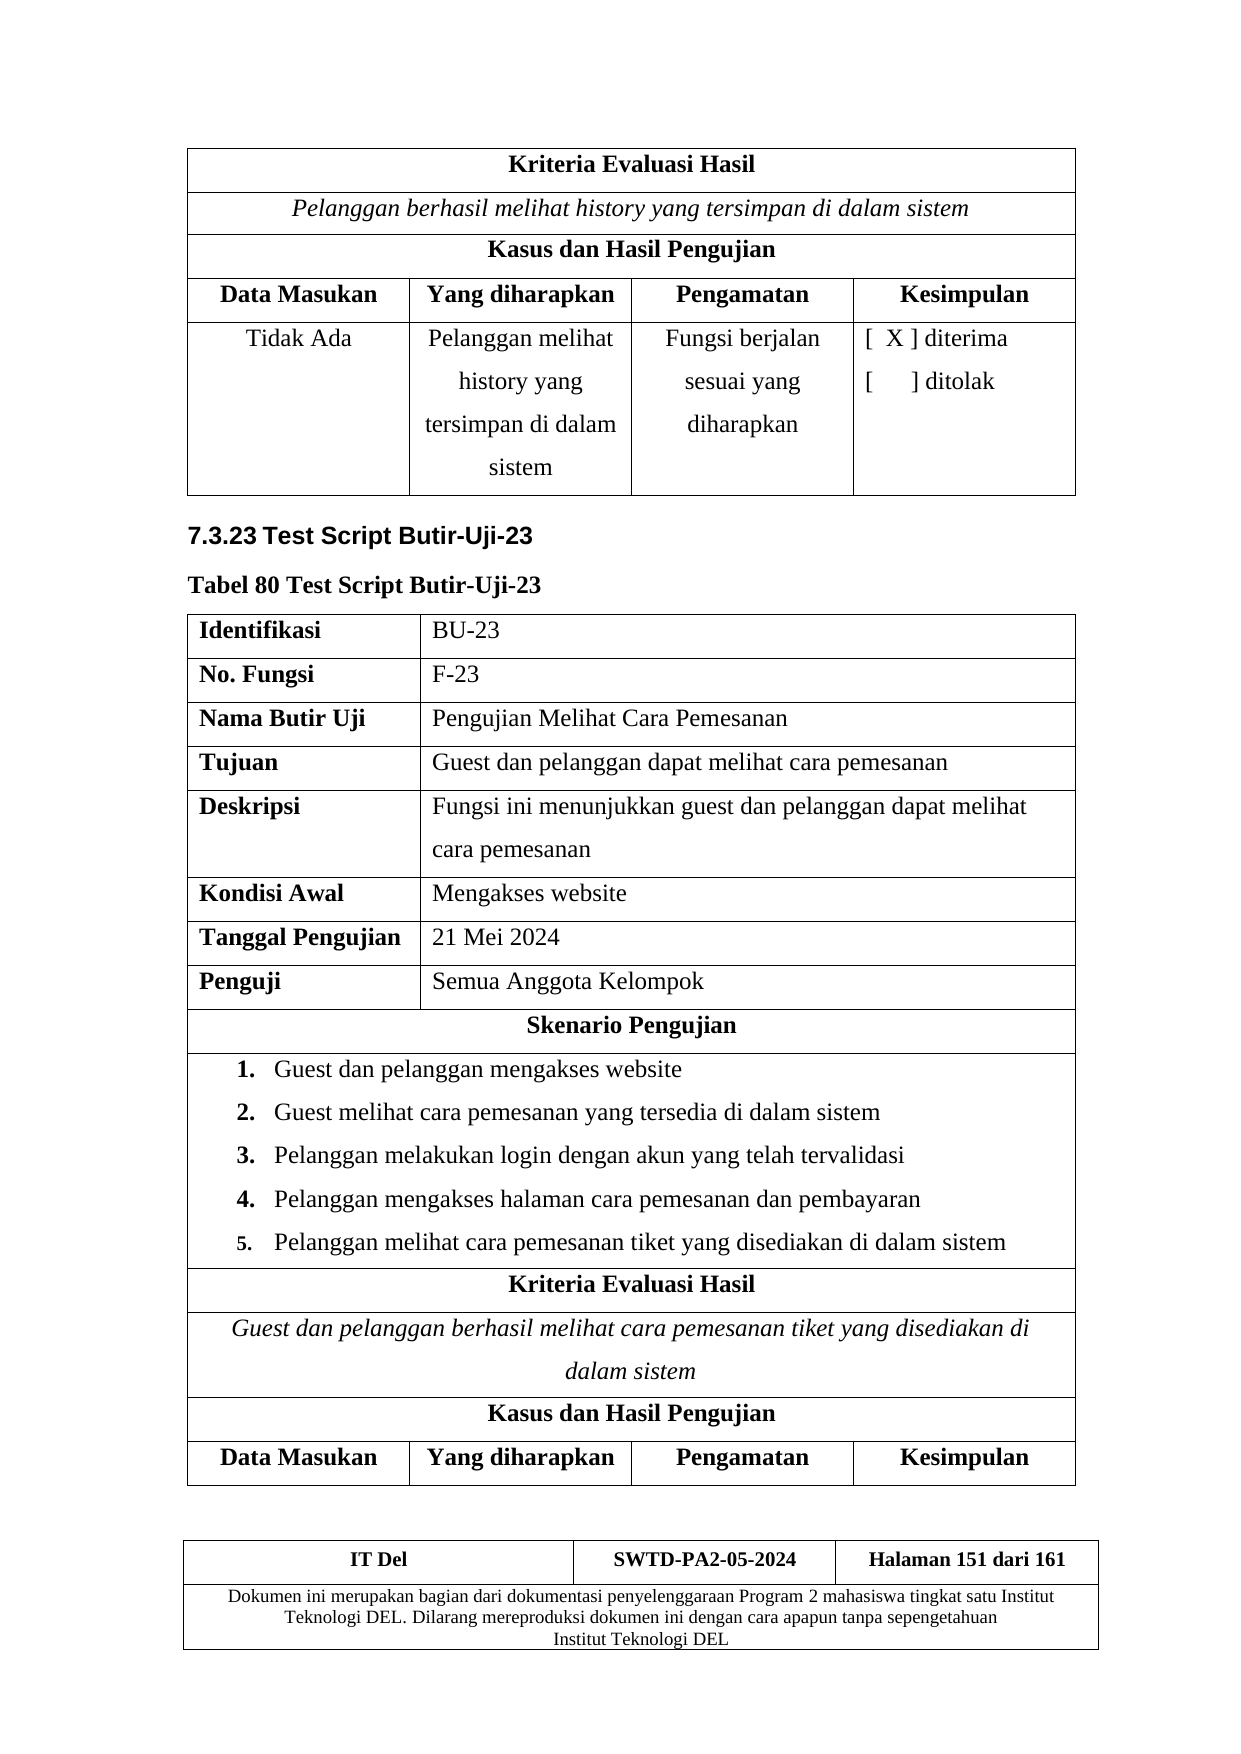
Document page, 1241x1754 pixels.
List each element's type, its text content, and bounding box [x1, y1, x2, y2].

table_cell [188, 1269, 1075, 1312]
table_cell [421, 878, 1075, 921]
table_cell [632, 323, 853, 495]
text Tabel 80 Test Script Butir-Uji-23 [187, 571, 1092, 599]
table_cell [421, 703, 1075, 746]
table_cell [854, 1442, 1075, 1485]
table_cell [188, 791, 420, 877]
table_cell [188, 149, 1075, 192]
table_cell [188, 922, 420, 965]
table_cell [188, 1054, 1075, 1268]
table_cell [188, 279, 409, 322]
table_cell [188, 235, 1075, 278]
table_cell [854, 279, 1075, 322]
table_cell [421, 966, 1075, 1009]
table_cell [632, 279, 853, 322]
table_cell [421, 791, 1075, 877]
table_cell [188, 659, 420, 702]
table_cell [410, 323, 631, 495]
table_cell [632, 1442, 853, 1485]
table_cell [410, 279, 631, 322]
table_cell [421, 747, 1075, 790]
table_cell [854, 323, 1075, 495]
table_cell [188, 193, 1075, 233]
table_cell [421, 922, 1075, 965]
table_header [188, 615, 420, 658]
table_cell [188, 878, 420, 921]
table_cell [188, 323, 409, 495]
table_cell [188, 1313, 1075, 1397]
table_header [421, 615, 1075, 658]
subtitle Test Script Butir-Uji-23 [187, 521, 1092, 550]
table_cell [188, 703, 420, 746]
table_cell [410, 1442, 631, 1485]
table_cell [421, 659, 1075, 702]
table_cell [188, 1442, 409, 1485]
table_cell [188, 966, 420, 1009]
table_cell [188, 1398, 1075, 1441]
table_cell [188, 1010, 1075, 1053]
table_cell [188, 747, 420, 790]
